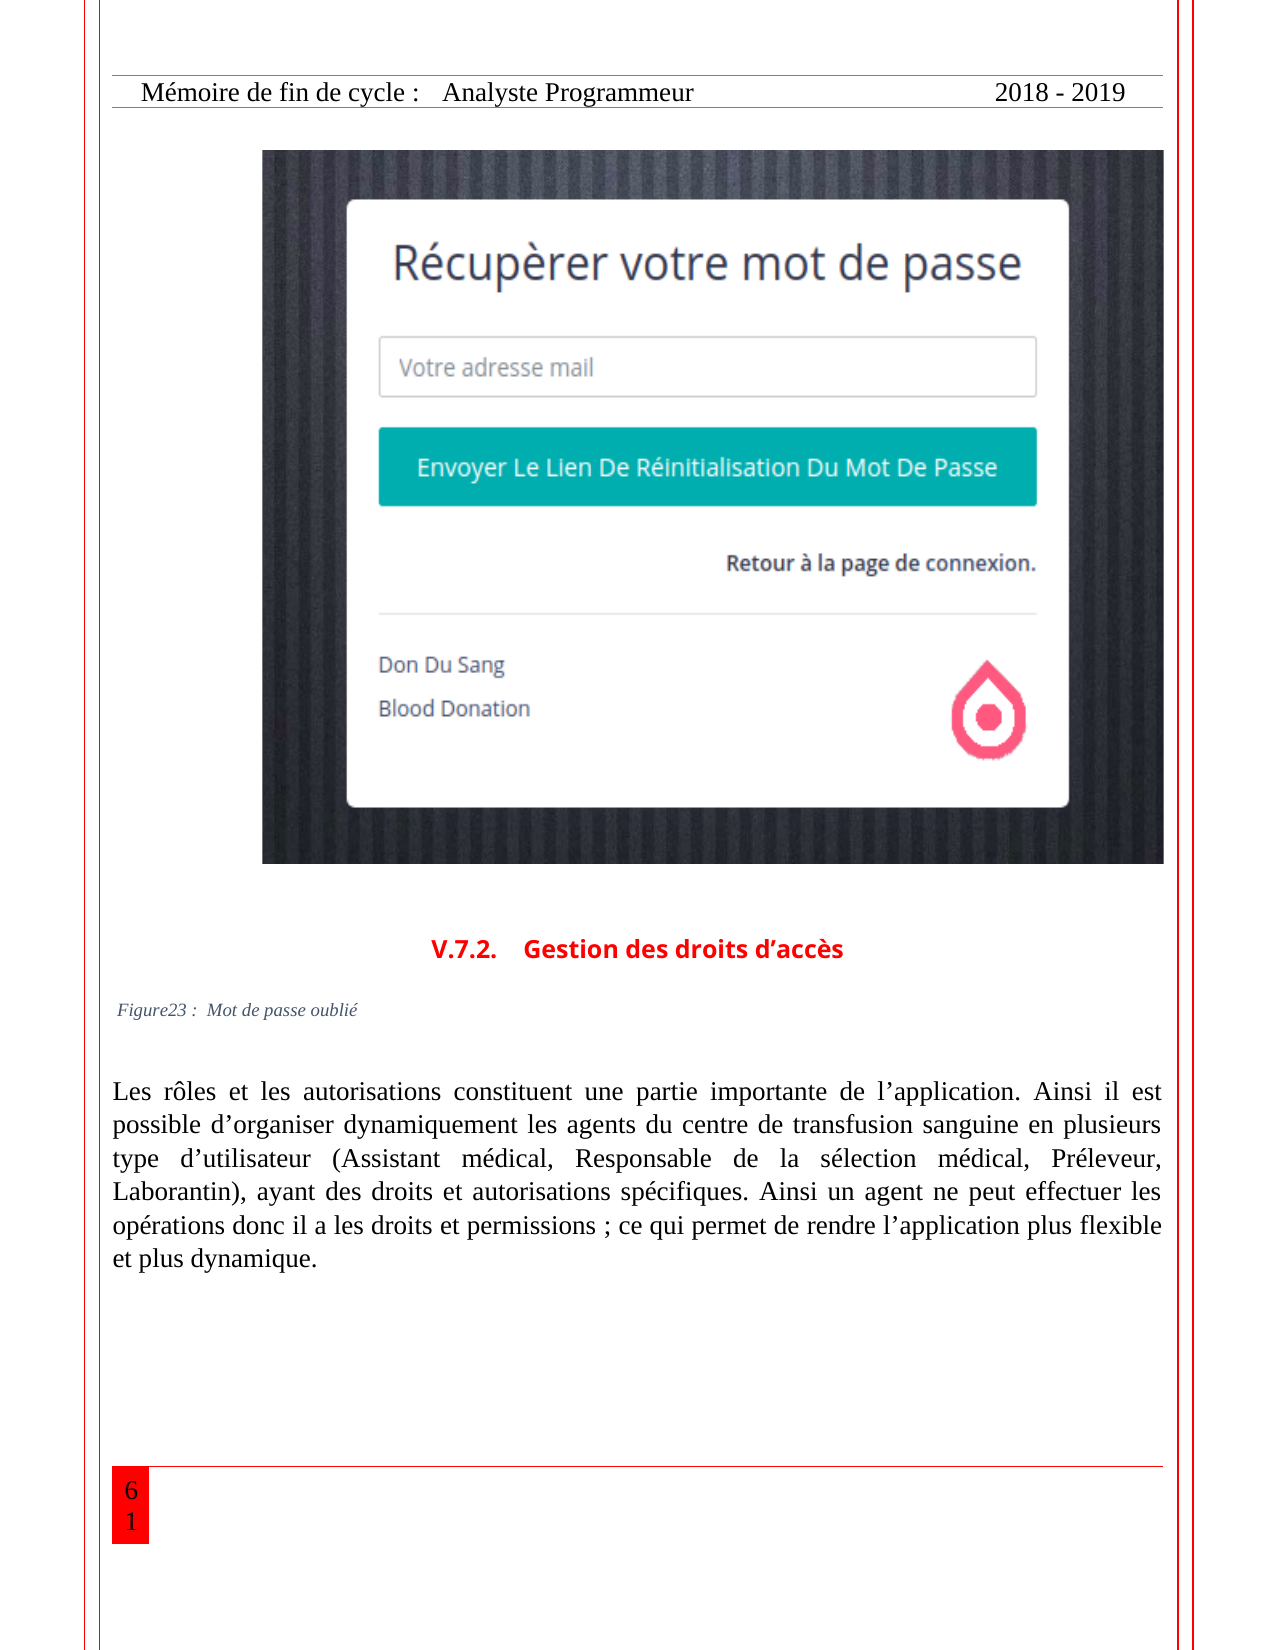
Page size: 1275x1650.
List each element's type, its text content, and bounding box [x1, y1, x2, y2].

text Les rôles et les autorisations constituent une partie importante de l’application. Ainsi il est possible d’organiser dynamiquement les agents du centre de transfusion sanguine en plusieurs type d’utilisateur (Assistant médical, Responsable de la sélection médical, Préleveur, Laborantin), ayant des droits et autorisations spécifiques. Ainsi un agent ne peut effectuer les opérations donc il a les droits et permissions ; ce qui permet de rendre l’application plus flexible et plus dynamique. [112, 1075, 1163, 1274]
subtitle V.7.2. Gestion des droits d’accès [112, 932, 1163, 966]
picture [262, 150, 1164, 864]
